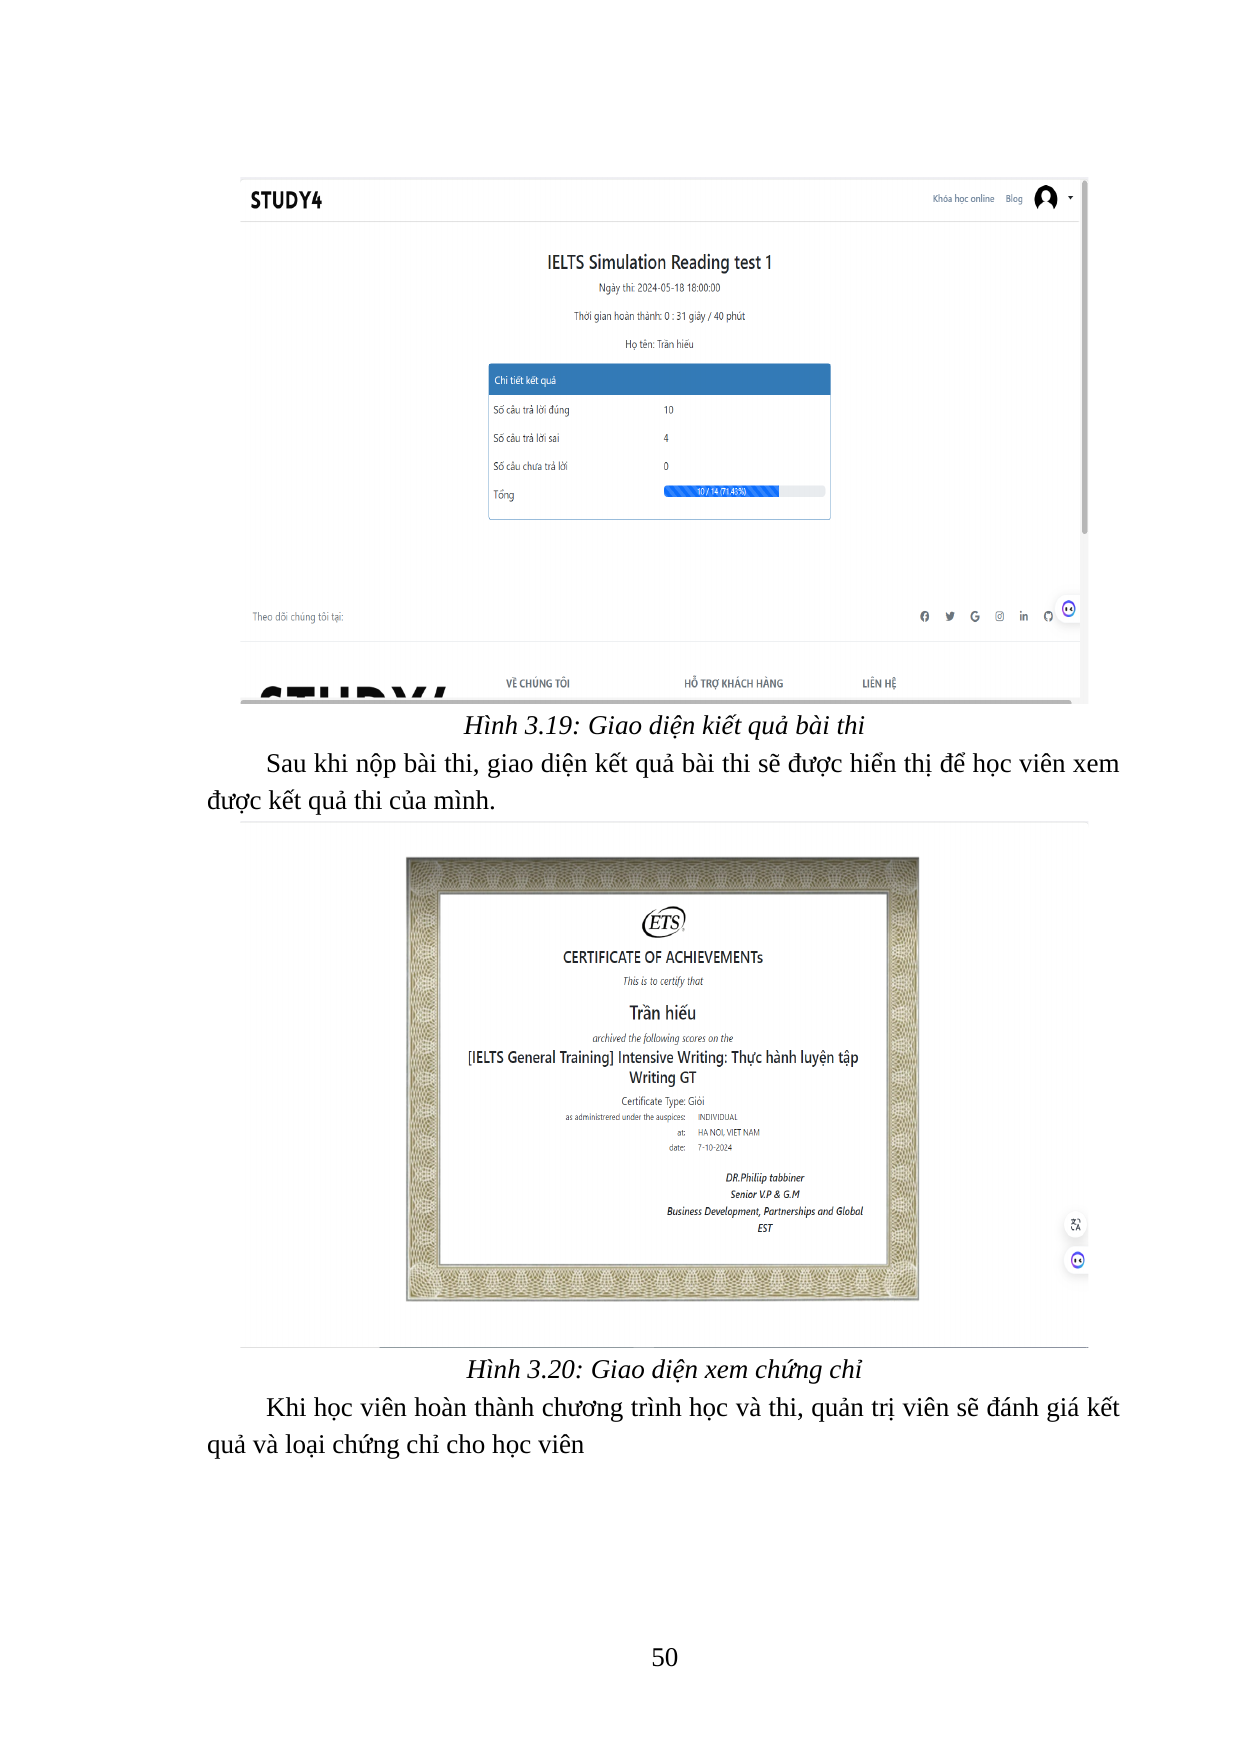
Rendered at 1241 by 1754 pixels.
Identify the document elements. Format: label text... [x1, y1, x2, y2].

picture [240, 177, 1089, 704]
text Hình 3.20: Giao diện xem chứng chỉ [207, 1354, 1122, 1385]
text Hình 3.19: Giao diện kiết quả bài thi [207, 709, 1122, 741]
text Khi học viên hoàn thành chương trình học và thi, quản trị viên sẽ đánh giá kết quả và loại chứng chỉ cho học viên [207, 1391, 1122, 1459]
text Sau khi nộp bài thi, giao diện kết quả bài thi sẽ được hiển thị để học viên xem được kết quả thi của mình. [207, 747, 1122, 815]
picture [240, 821, 1089, 1348]
